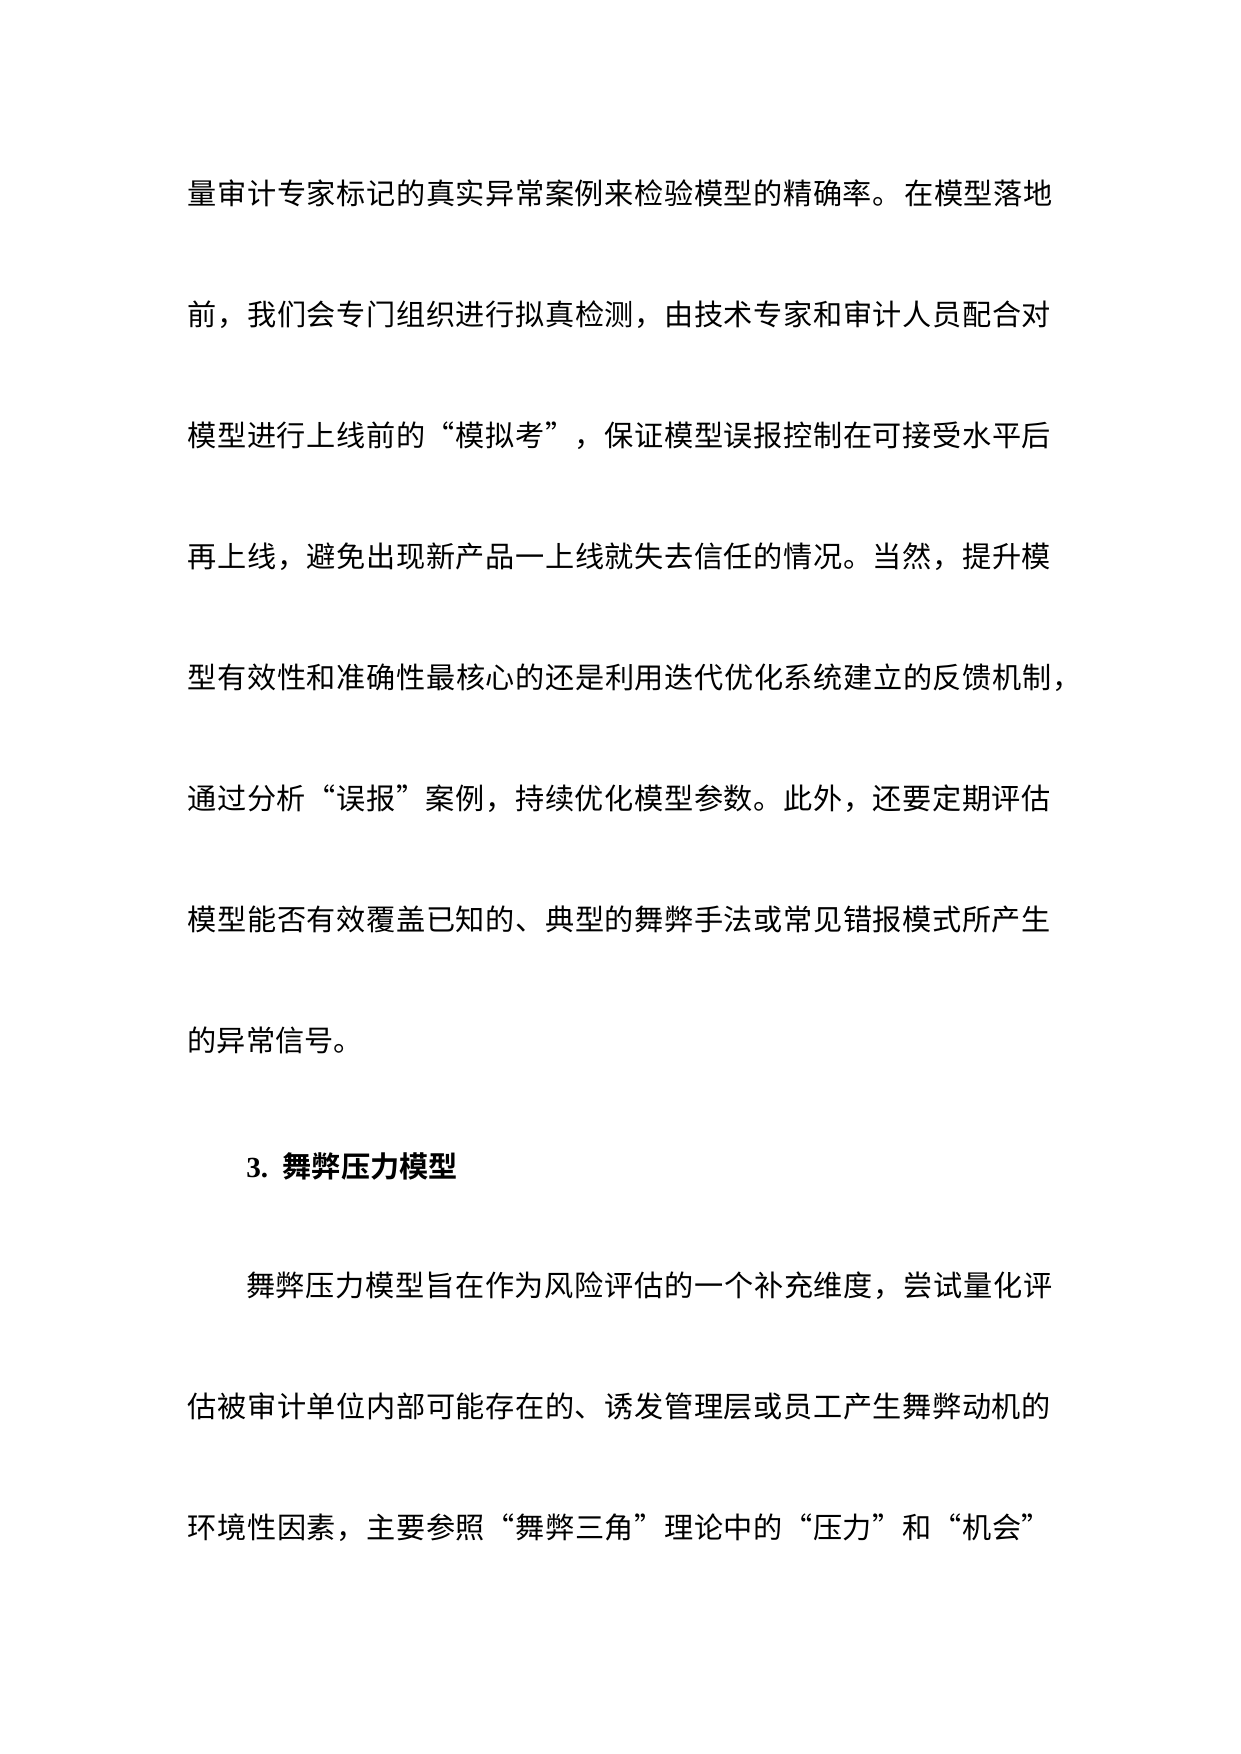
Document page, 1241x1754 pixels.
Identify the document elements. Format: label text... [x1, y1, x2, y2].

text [187, 1243, 1053, 1566]
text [187, 151, 1053, 1078]
subtitle 3. 舞弊压力模型 [187, 1125, 1053, 1205]
